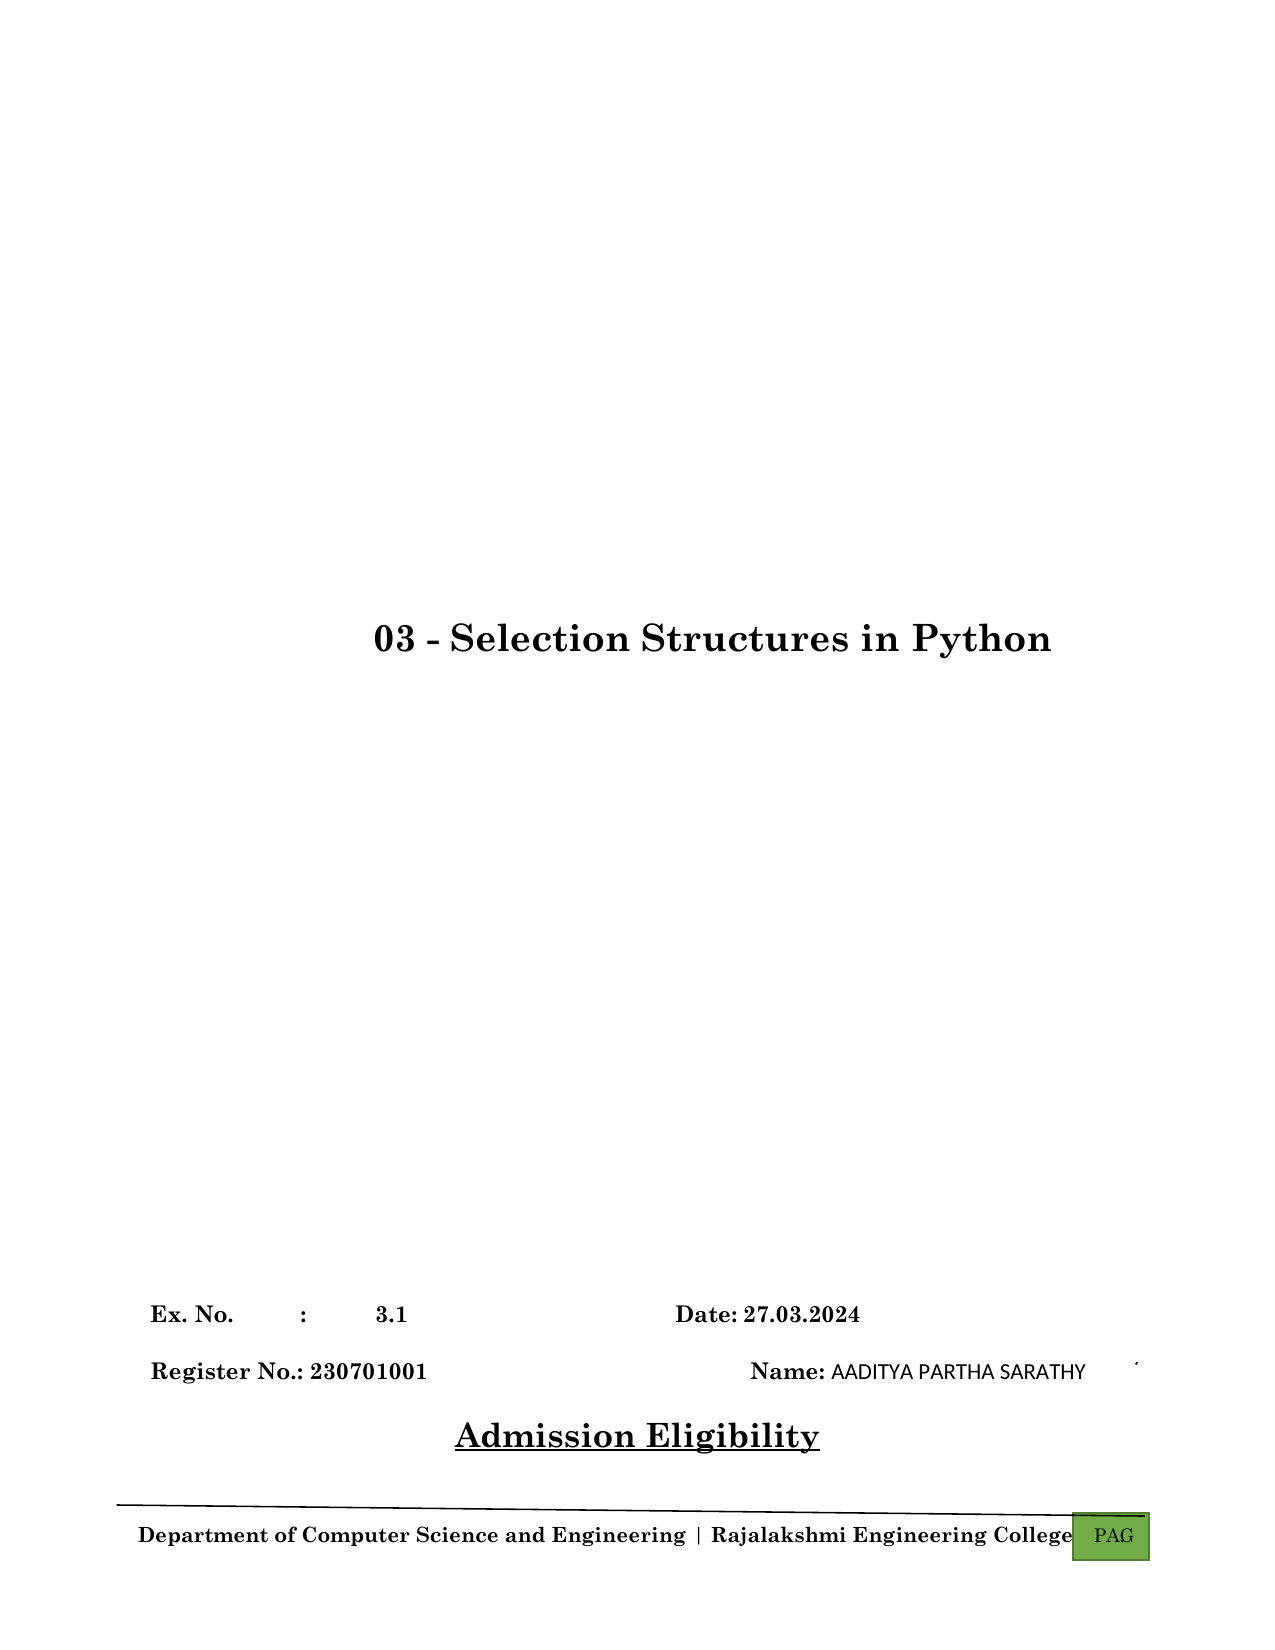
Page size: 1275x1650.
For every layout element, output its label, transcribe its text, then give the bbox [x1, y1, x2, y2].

text Ex. No. : 3.1 Date: 27.03.2024 [150, 1300, 1125, 1327]
text Register No.: 230701001 Name: AADITYA PARTHA SARATHY [150, 1357, 1125, 1385]
text Admission Eligibility [150, 1414, 1125, 1454]
subtitle 03 - Selection Structures in Python [225, 614, 1125, 660]
